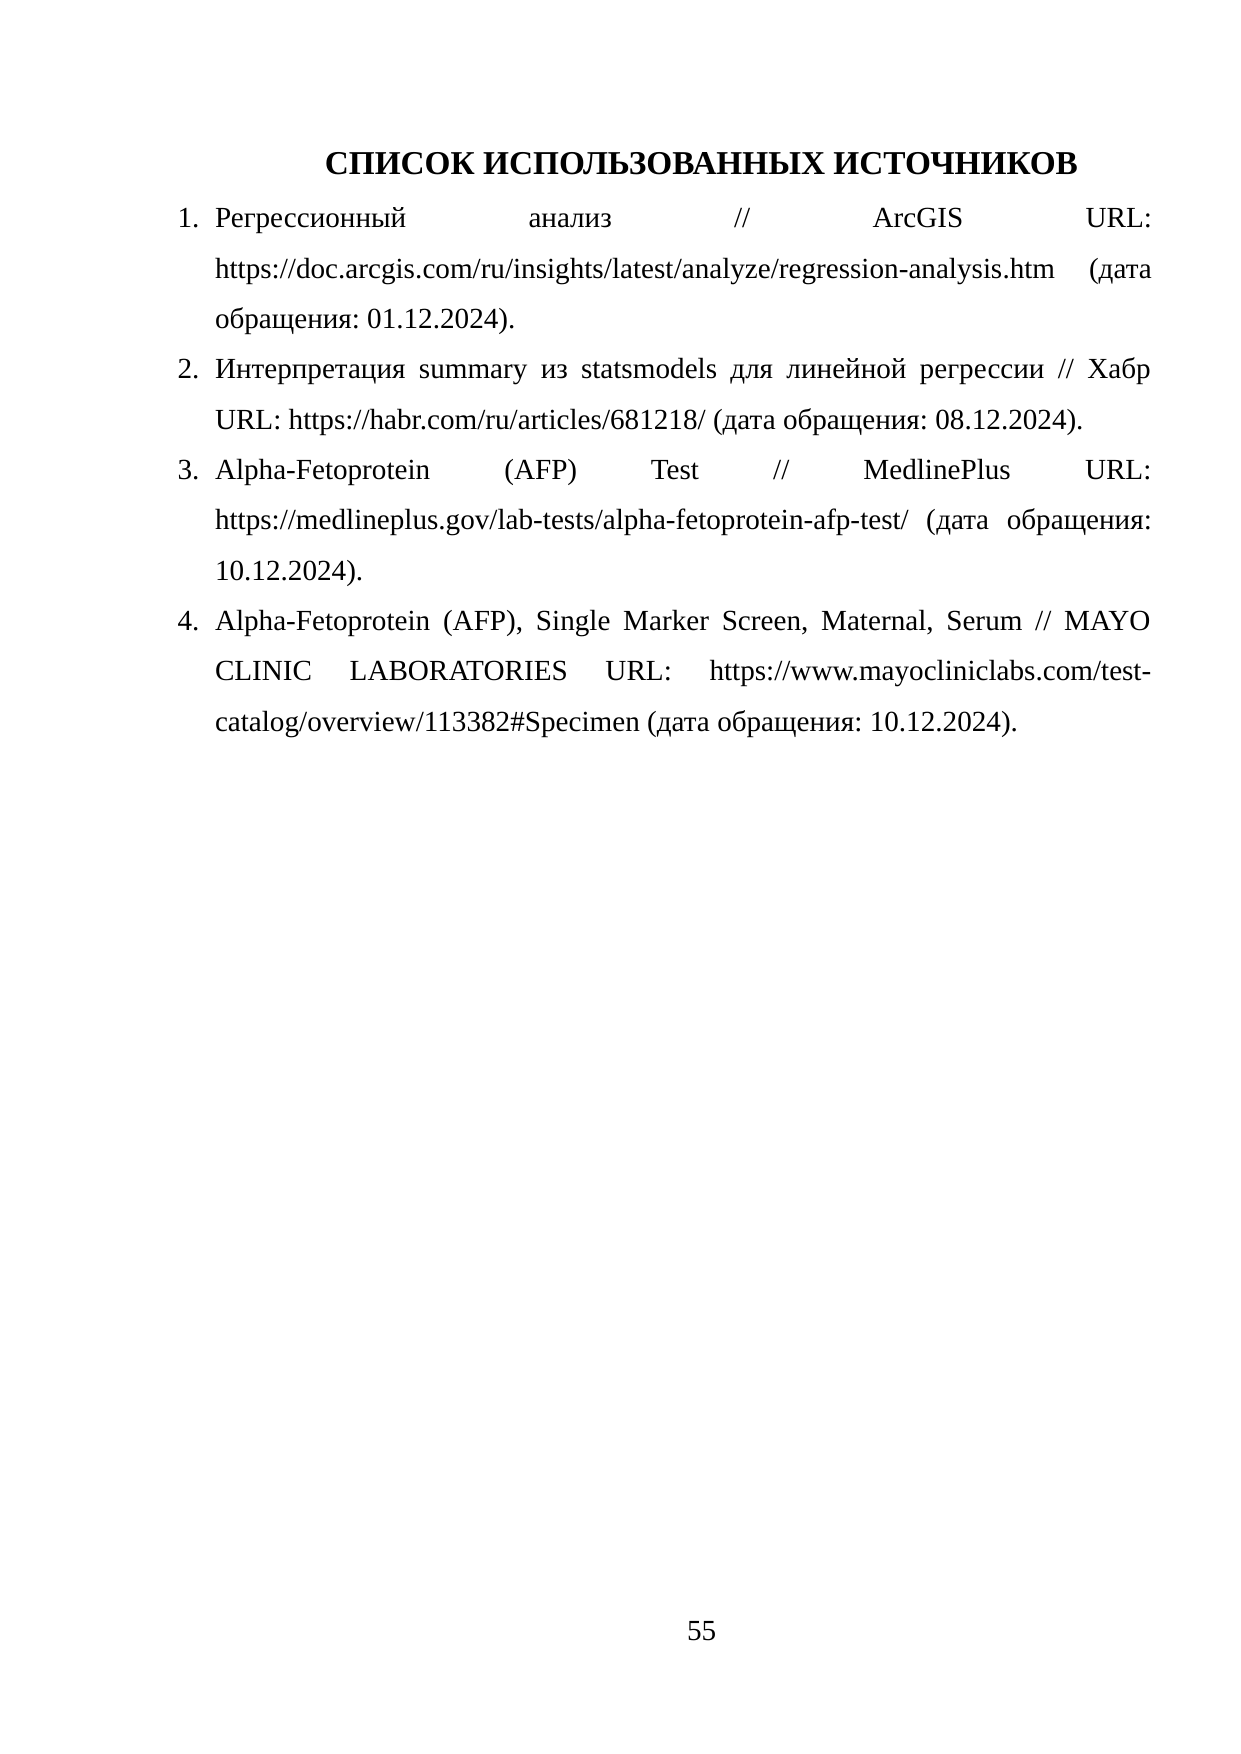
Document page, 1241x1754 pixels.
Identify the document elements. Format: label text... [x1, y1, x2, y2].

list Регрессионный анализ // ArcGIS URL: https://doc.arcgis.com/ru/insights/latest/analyze/regression-analysis.htm (дата обращения: 01.12.2024). [177, 201, 1152, 335]
list Alpha-Fetoprotein (AFP) Test // MedlinePlus URL: https://medlineplus.gov/lab-tests/alpha-fetoprotein-afp-test/ (дата обращения: 10.12.2024). [177, 452, 1152, 586]
list Интерпретация summary из statsmodels для линейной регрессии // Хабр URL: https://habr.com/ru/articles/681218/ (дата обращения: 08.12.2024). [177, 352, 1152, 435]
subtitle СПИСОК ИСПОЛЬЗОВАННЫХ ИСТОЧНИКОВ [177, 143, 1152, 181]
list Alpha-Fetoprotein (AFP), Single Marker Screen, Maternal, Serum // MAYO CLINIC LABORATORIES URL: https://www.mayocliniclabs.com/test-catalog/overview/113382#Specimen (дата обращения: 10.12.2024). [177, 603, 1152, 737]
